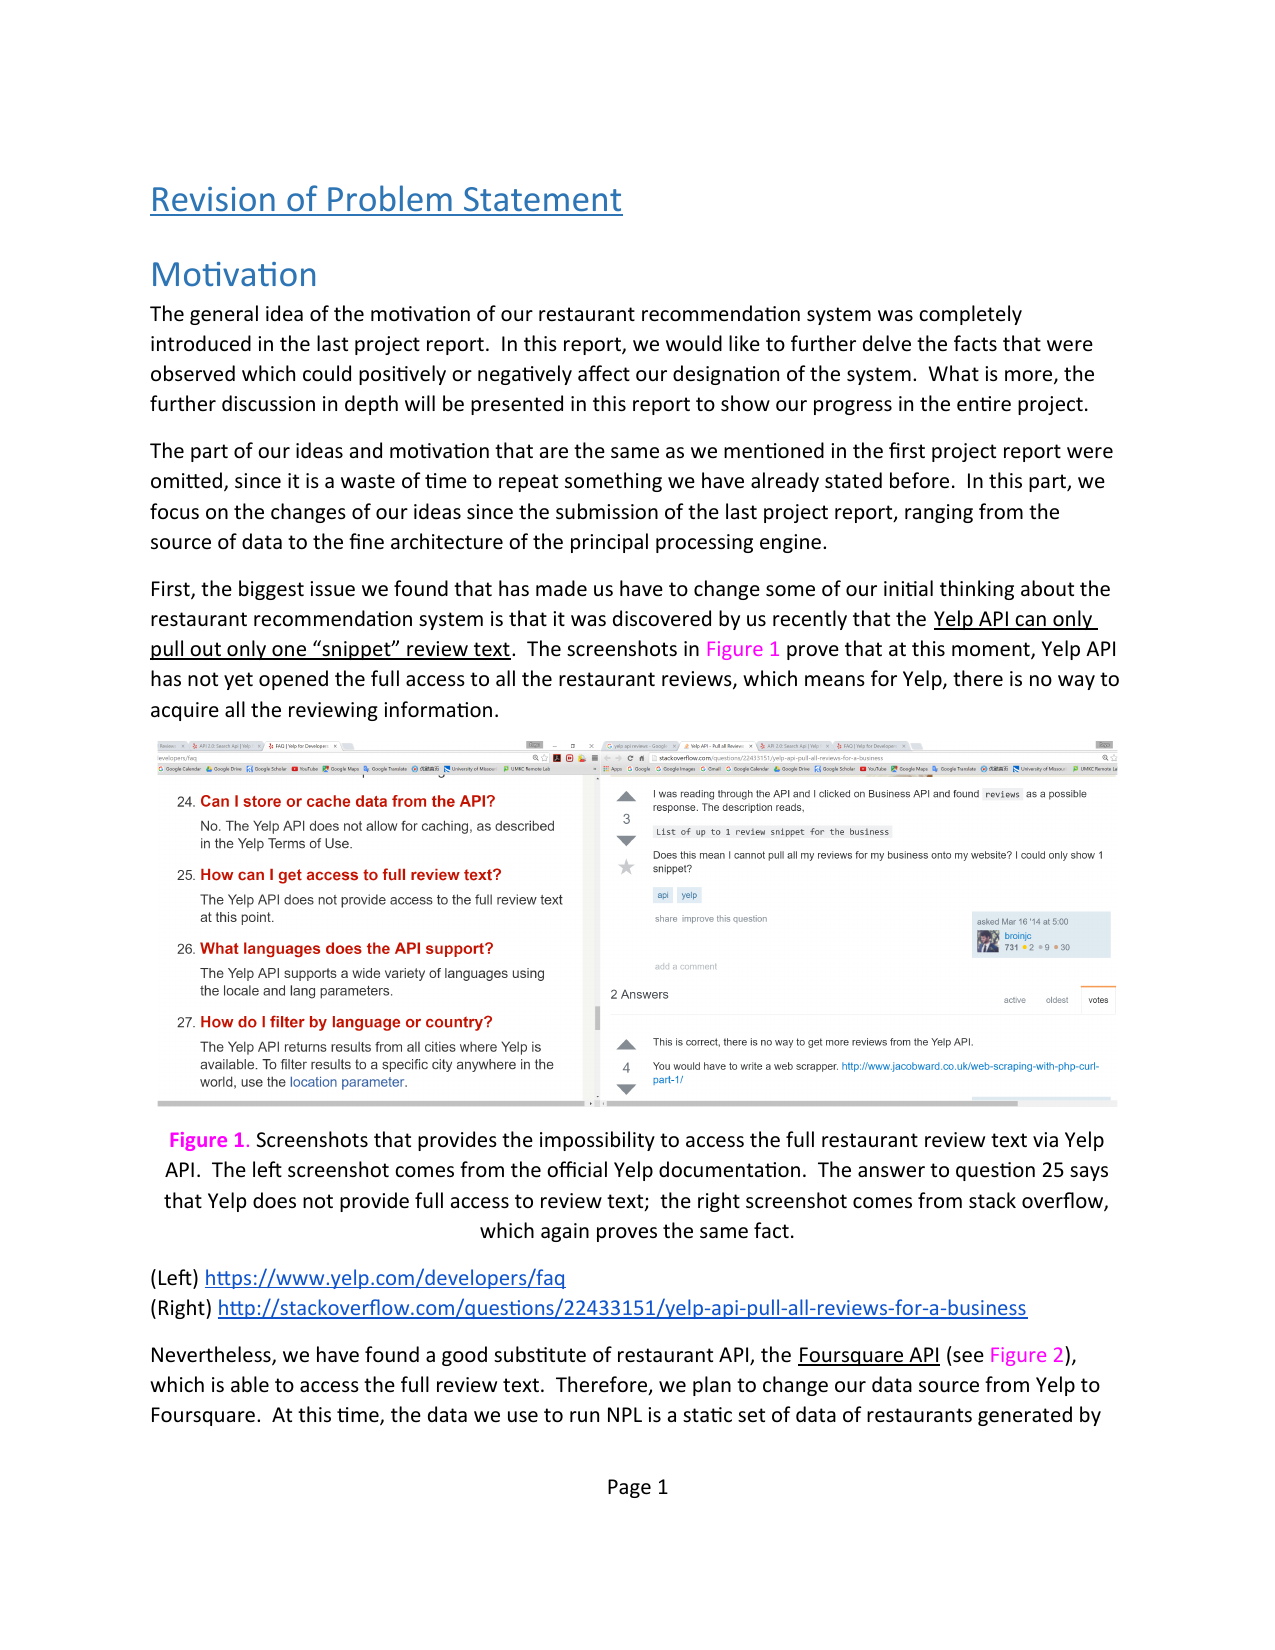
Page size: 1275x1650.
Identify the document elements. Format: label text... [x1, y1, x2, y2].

picture [157, 741, 1118, 1107]
text The part of our ideas and motivation that are the same as we mentioned in the first project report were omitted, since it is a waste of time to repeat something we have already stated before. In this part, we focus on the changes of our ideas since the submission of the last project report, ranging from the source of data to the fine architecture of the principal processing engine. [150, 436, 1125, 555]
text Figure 1. Screenshots that provides the impossibility to access the full restaurant review text via Yelp API. The left screenshot comes from the official Yelp documentation. The answer to question 25 says that Yelp does not provide full access to review text; the right screenshot comes from stack overflow, which again proves the same fact. [150, 1125, 1125, 1244]
subtitle Revision of Problem Statement [150, 175, 1125, 221]
text The general idea of the motivation of our restaurant recommendation system was completely introduced in the last project report. In this report, we would like to further delve the facts that were observed which could positively or negatively affect our designation of the system. What is more, the further discussion in depth will be presented in this report to show our progress in the entire project. [150, 299, 1125, 418]
text First, the biggest issue we found that has made us have to change some of our initial thinking about the restaurant recommendation system is that it was discovered by us recently that the Yelp API can only pull out only one “snippet” review text. The screenshots in Figure 1 prove that at this moment, Yelp API has not yet opened the full access to all the restaurant reviews, which means for Yelp, there is no way to acquire all the reviewing information. [150, 574, 1125, 723]
subtitle Motivation [150, 249, 1125, 295]
text (Left) https://www.yelp.com/developers/faq (Right) http://stackoverflow.com/questions/22433151/yelp-api-pull-all-reviews-for-a-business [150, 1263, 1125, 1321]
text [150, 1340, 1125, 1428]
